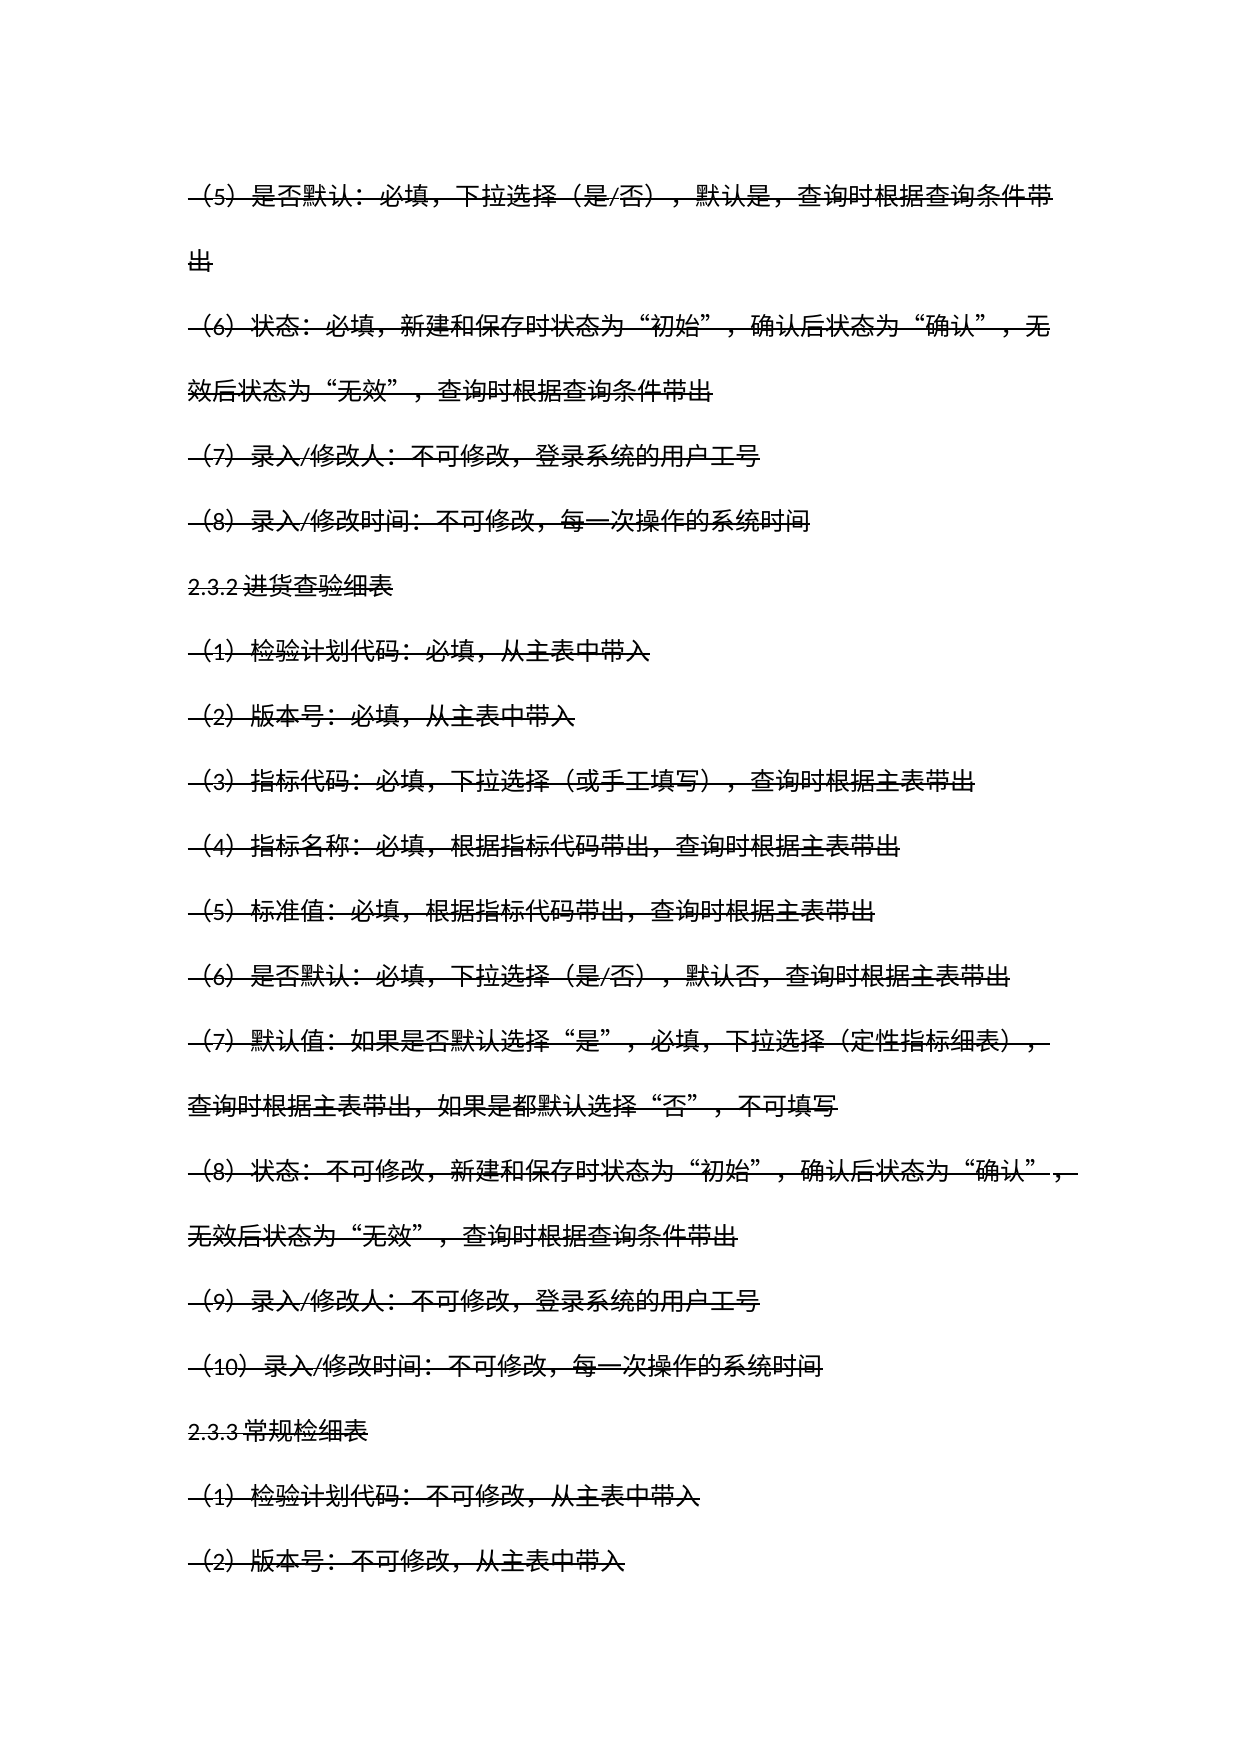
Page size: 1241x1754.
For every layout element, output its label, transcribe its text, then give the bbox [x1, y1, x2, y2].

text （5）是否默认：必填，下拉选择（是/否），默认是，查询时根据查询条件带出 [187, 162, 1053, 198]
text （1）检验计划代码：不可修改，从主表中带入 [187, 1462, 1053, 1527]
text （2）版本号：不可修改，从主表中带入 [187, 1527, 1053, 1592]
text 2.3.2进货查验细表 [187, 552, 1053, 617]
text （3）指标代码：必填，下拉选择（或手工填写），查询时根据主表带出 [187, 747, 1053, 812]
text （10）录入/修改时间：不可修改，每一次操作的系统时间 [187, 1332, 1053, 1397]
text （9）录入/修改人：不可修改，登录系统的用户工号 [187, 1267, 1053, 1332]
text （1）检验计划代码：必填，从主表中带入 [187, 617, 1053, 682]
text （6）是否默认：必填，下拉选择（是/否），默认否，查询时根据主表带出 [187, 942, 1053, 1007]
text （4）指标名称：必填，根据指标代码带出，查询时根据主表带出 [187, 812, 1053, 877]
text （2）版本号：必填，从主表中带入 [187, 682, 1053, 747]
text （8）录入/修改时间：不可修改，每一次操作的系统时间 [187, 487, 1053, 552]
text （5）是否默认：必填，下拉选择（是/否），默认是，查询时根据查询条件带出 [187, 199, 1053, 292]
text （6）状态：必填，新建和保存时状态为“初始”，确认后状态为“确认”，无效后状态为“无效”，查询时根据查询条件带出 [187, 292, 1053, 422]
text （7）默认值：如果是否默认选择“是”，必填，下拉选择（定性指标细表），查询时根据主表带出，如果是都默认选择“否”，不可填写 [187, 1007, 1053, 1137]
text 2.3.3常规检细表 [187, 1397, 1053, 1462]
text （7）录入/修改人：不可修改，登录系统的用户工号 [187, 422, 1053, 487]
text （8）状态：不可修改，新建和保存时状态为“初始”，确认后状态为“确认”，无效后状态为“无效”，查询时根据查询条件带出 [187, 1137, 1053, 1267]
text （5）标准值：必填，根据指标代码带出，查询时根据主表带出 [187, 877, 1053, 942]
